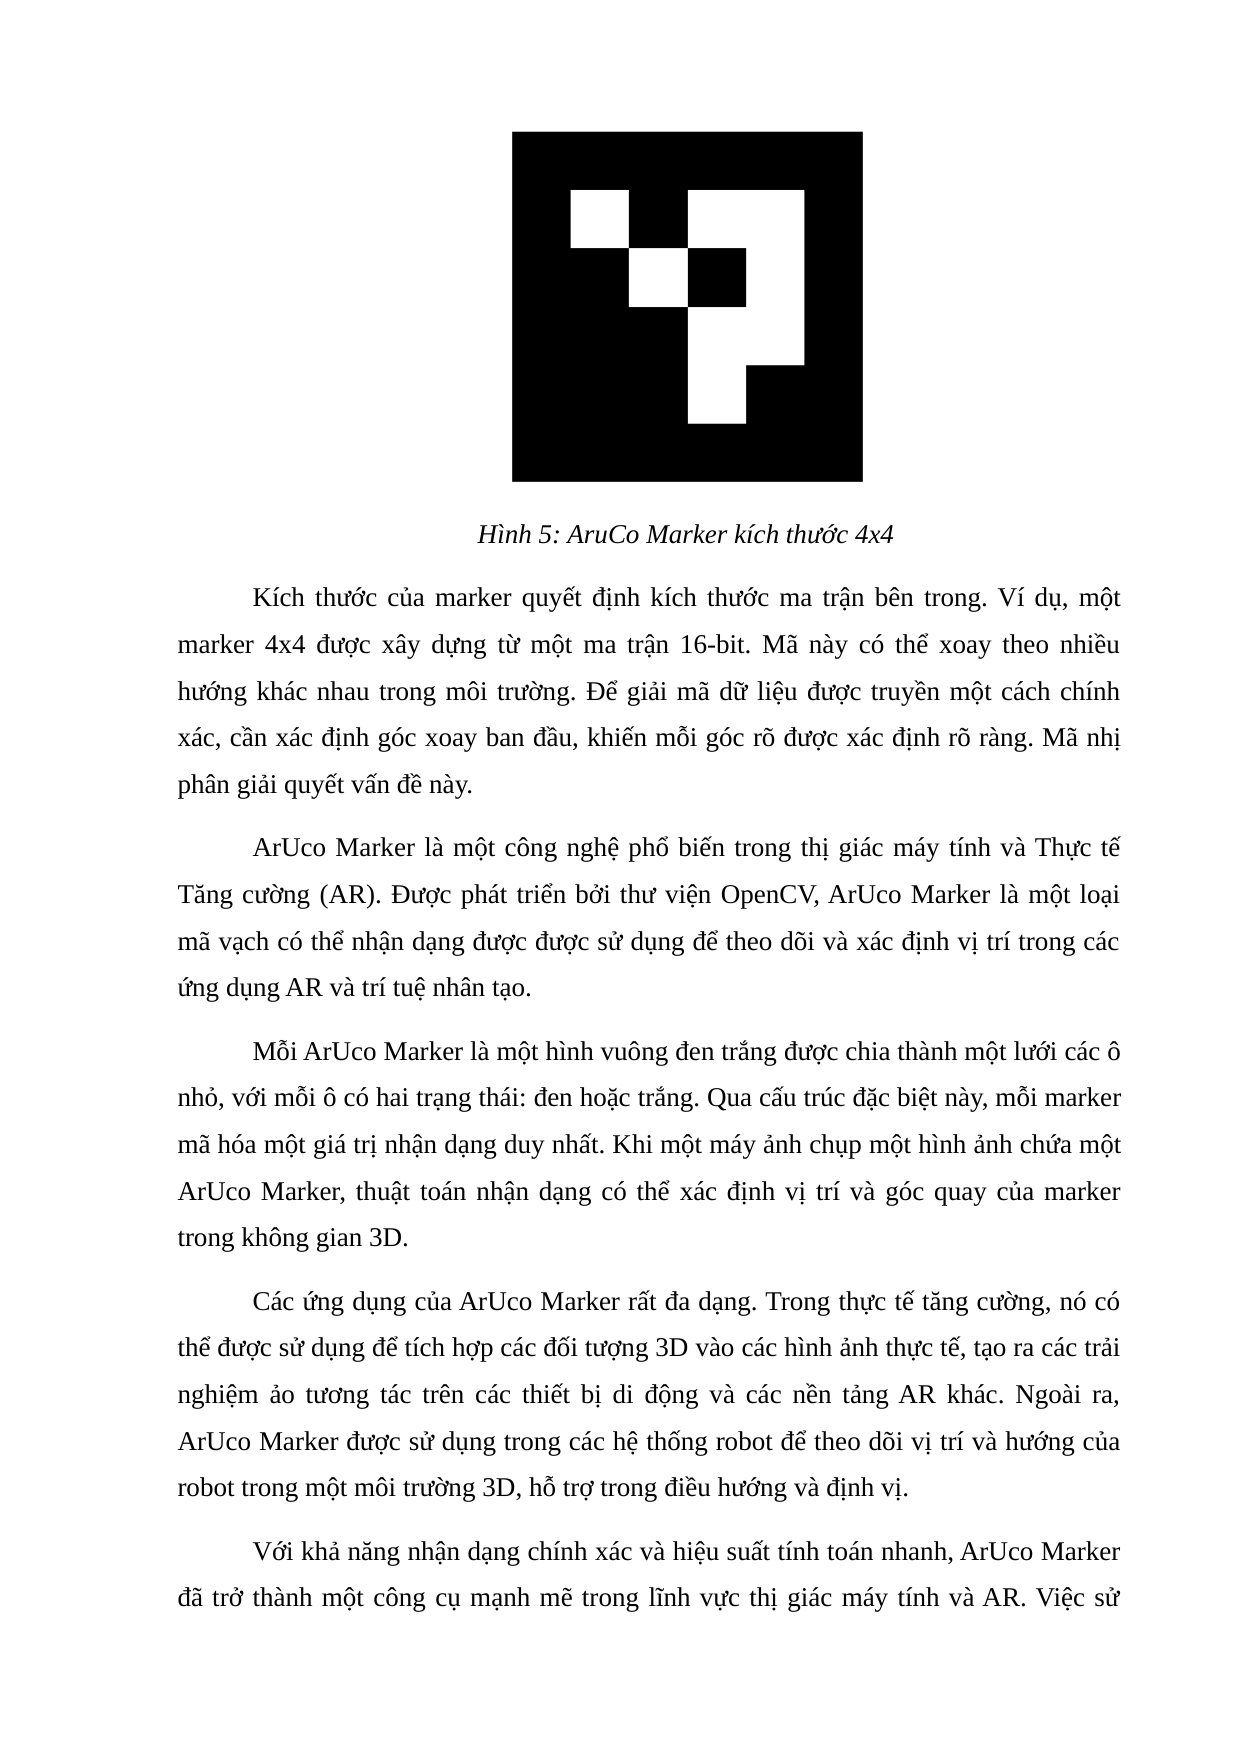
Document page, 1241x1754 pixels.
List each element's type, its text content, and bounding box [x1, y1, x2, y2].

text Mỗi ArUco Marker là một hình vuông đen trắng được chia thành một lưới các ô nhỏ, với mỗi ô có hai trạng thái: đen hoặc trắng. Qua cấu trúc đặc biệt này, mỗi marker mã hóa một giá trị nhận dạng duy nhất. Khi một máy ảnh chụp một hình ảnh chứa một ArUco Marker, thuật toán nhận dạng có thể xác định vị trí và góc quay của marker trong không gian 3D. [177, 1034, 1122, 1252]
text Kích thước của marker quyết định kích thước ma trận bên trong. Ví dụ, một marker 4x4 được xây dựng từ một ma trận 16-bit. Mã này có thể xoay theo nhiều hướng khác nhau trong môi trường. Để giải mã dữ liệu được truyền một cách chính xác, cần xác định góc xoay ban đầu, khiến mỗi góc rõ được xác định rõ ràng. Mã nhị phân giải quyết vấn đề này. [177, 581, 1122, 799]
text ArUco Marker là một công nghệ phổ biến trong thị giác máy tính và Thực tế Tăng cường (AR). Được phát triển bởi thư viện OpenCV, ArUco Marker là một loại mã vạch có thể nhận dạng được được sử dụng để theo dõi và xác định vị trí trong các ứng dụng AR và trí tuệ nhân tạo. [177, 831, 1122, 1002]
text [177, 1534, 1122, 1612]
text Hình 5: AruCo Marker kích thước 4x4 [177, 518, 1122, 549]
picture [508, 125, 867, 486]
text Các ứng dụng của ArUco Marker rất đa dạng. Trong thực tế tăng cường, nó có thể được sử dụng để tích hợp các đối tượng 3D vào các hình ảnh thực tế, tạo ra các trải nghiệm ảo tương tác trên các thiết bị di động và các nền tảng AR khác. Ngoài ra, ArUco Marker được sử dụng trong các hệ thống robot để theo dõi vị trí và hướng của robot trong một môi trường 3D, hỗ trợ trong điều hướng và định vị. [177, 1284, 1122, 1502]
